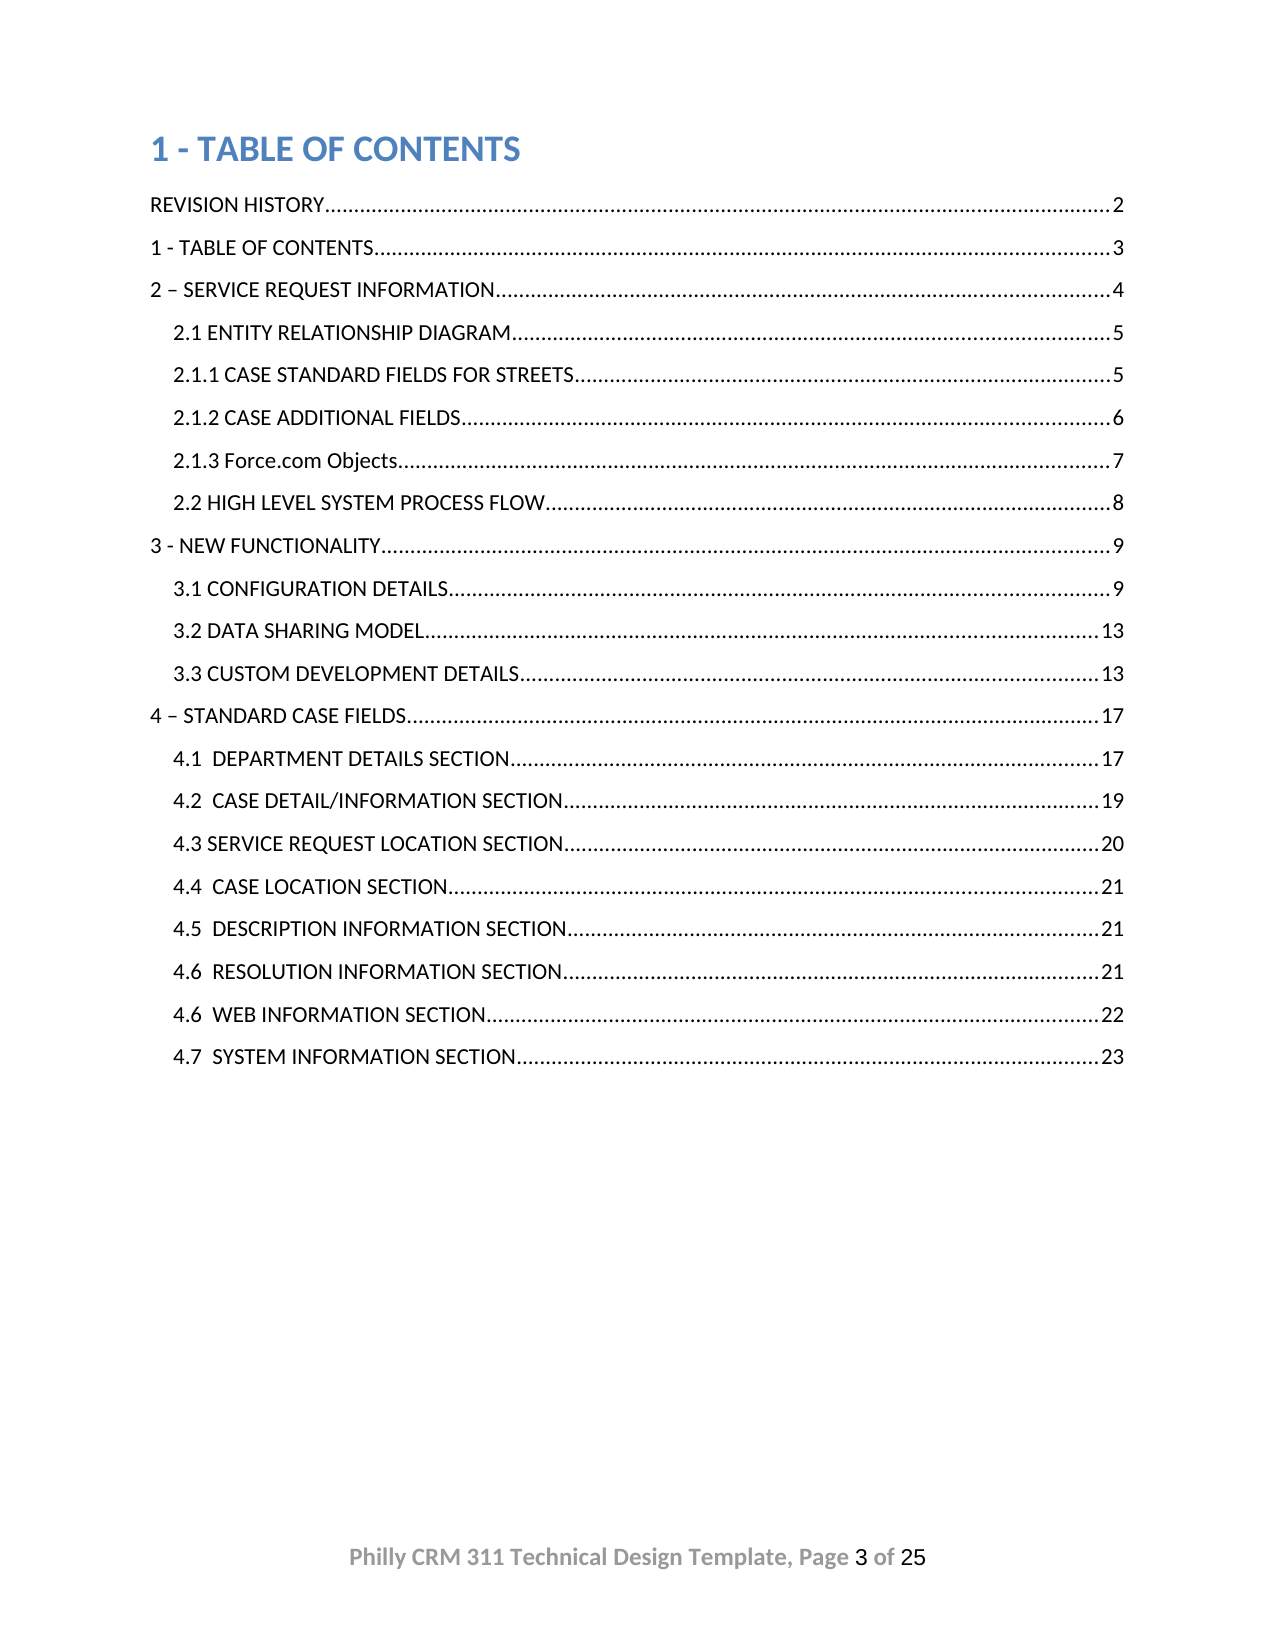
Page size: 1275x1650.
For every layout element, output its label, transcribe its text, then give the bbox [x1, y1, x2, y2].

text 2.1 ENTITY RELATIONSHIP DIAGRAM 5 [173, 318, 1125, 346]
text 4.4 CASE LOCATION SECTION 21 [173, 872, 1125, 900]
text 3.2 DATA SHARING MODEL 13 [173, 616, 1125, 644]
text 4.6 RESOLUTION INFORMATION SECTION 21 [173, 957, 1125, 985]
text 2.1.3 Force.com Objects 7 [173, 446, 1125, 474]
text 2.1.1 CASE STANDARD FIELDS FOR STREETS 5 [173, 361, 1125, 389]
text 4.5 DESCRIPTION INFORMATION SECTION 21 [173, 914, 1125, 942]
text 4.6 WEB INFORMATION SECTION 22 [173, 1000, 1125, 1028]
text 2.2 HIGH LEVEL SYSTEM PROCESS FLOW 8 [173, 488, 1125, 516]
text 1 - TABLE OF CONTENTS 3 [150, 233, 1125, 261]
text 4.2 CASE DETAIL/INFORMATION SECTION 19 [173, 787, 1125, 815]
subtitle 1 - TABLE OF CONTENTS [150, 125, 1125, 171]
text 4 – STANDARD CASE FIELDS 17 [150, 701, 1125, 729]
text 4.7 SYSTEM INFORMATION SECTION 23 [173, 1042, 1125, 1070]
text 2.1.2 CASE ADDITIONAL FIELDS 6 [173, 403, 1125, 431]
text 4.1 DEPARTMENT DETAILS SECTION 17 [173, 744, 1125, 772]
text 2 – SERVICE REQUEST INFORMATION 4 [150, 275, 1125, 303]
text 3 - NEW FUNCTIONALITY 9 [150, 531, 1125, 559]
text 4.3 SERVICE REQUEST LOCATION SECTION 20 [173, 829, 1125, 857]
text 3.1 CONFIGURATION DETAILS 9 [173, 574, 1125, 602]
text 3.3 CUSTOM DEVELOPMENT DETAILS 13 [173, 659, 1125, 687]
text REVISION HISTORY 2 [150, 190, 1125, 218]
